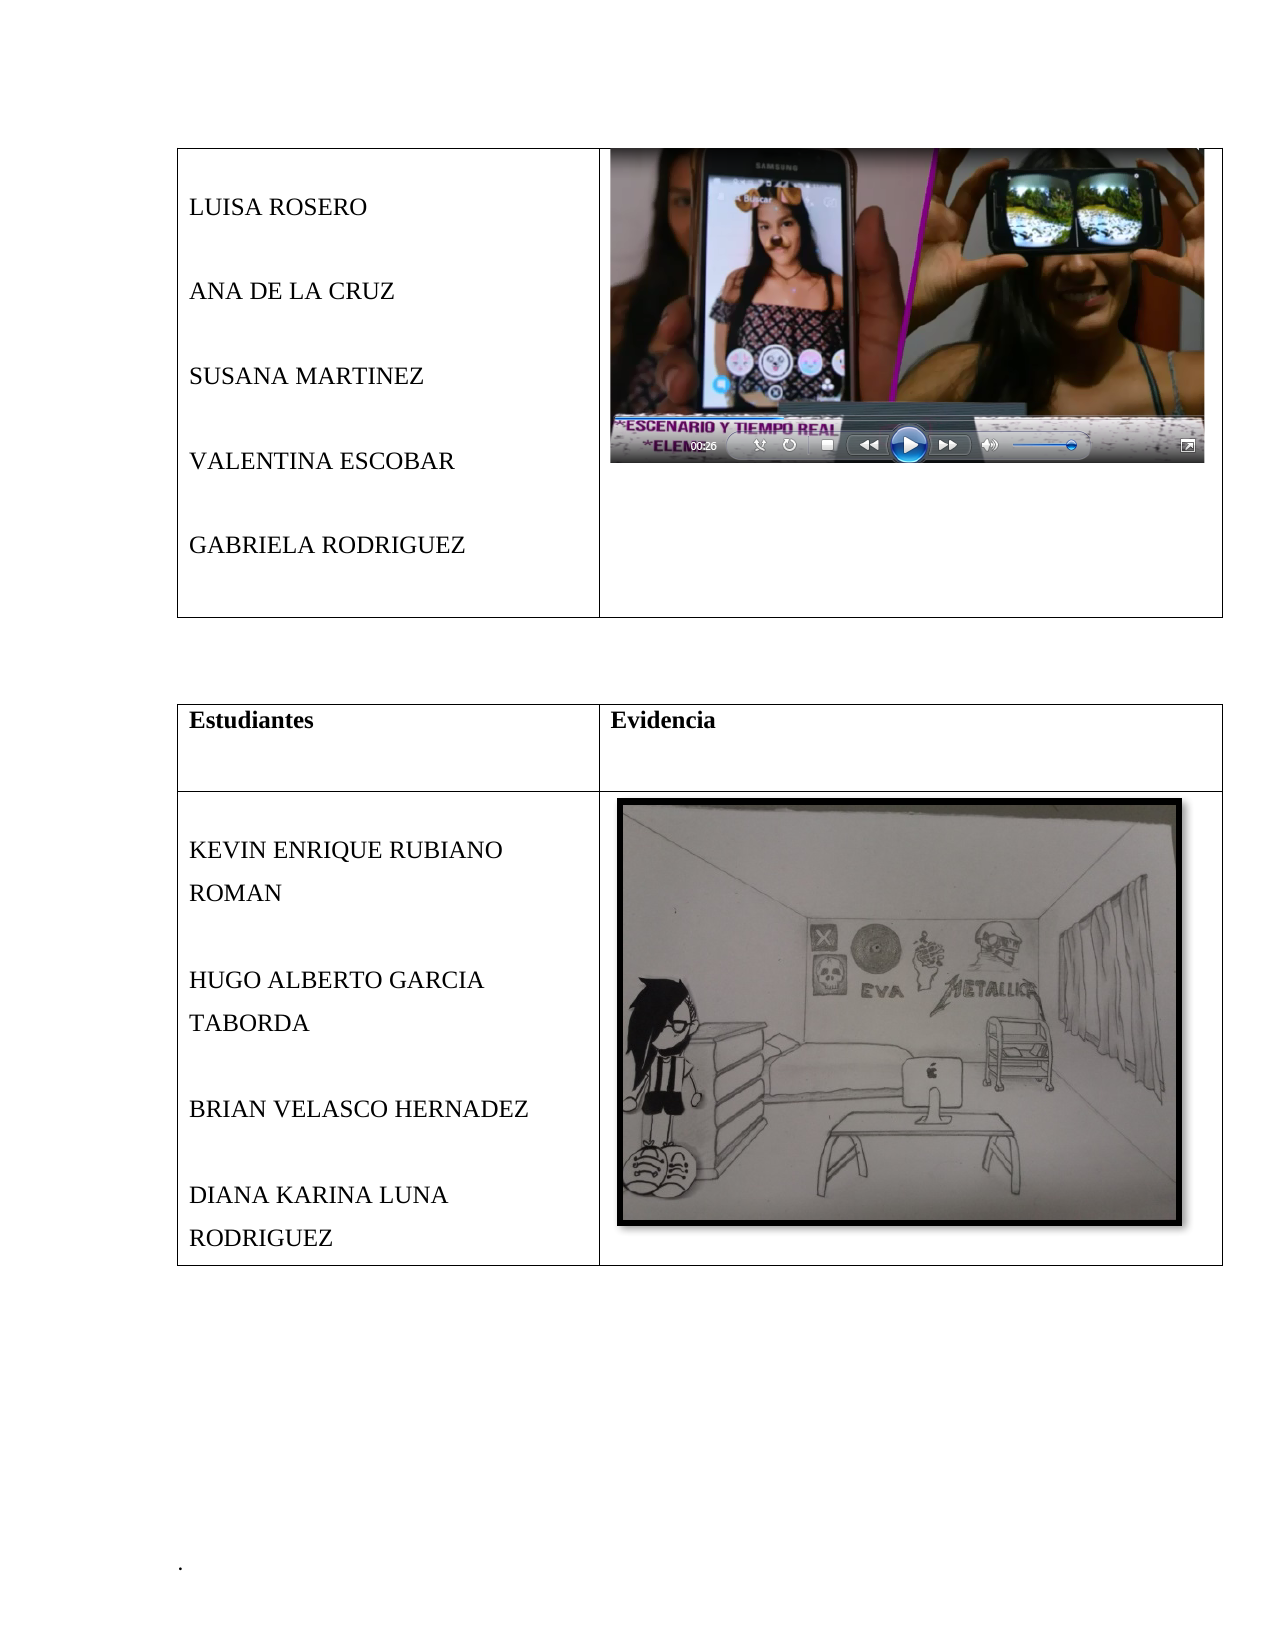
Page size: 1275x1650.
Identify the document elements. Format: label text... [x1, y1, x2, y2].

table_cell KEVIN ENRIQUE RUBIANO ROMAN HUGO ALBERTO GARCIA TABORDA BRIAN VELASCO HERNADEZ DIANA KARINA LUNA RODRIGUEZ [178, 792, 599, 1265]
table_cell [600, 792, 1222, 1265]
table_header Evidencia [600, 705, 1222, 791]
table_cell LUISA ROSERO ANA DE LA CRUZ SUSANA MARTINEZ VALENTINA ESCOBAR GABRIELA RODRIGUEZ [178, 149, 599, 617]
picture [623, 805, 1176, 1220]
table_cell [600, 149, 1222, 617]
table_header Estudiantes [178, 705, 599, 791]
picture [610, 148, 1205, 463]
